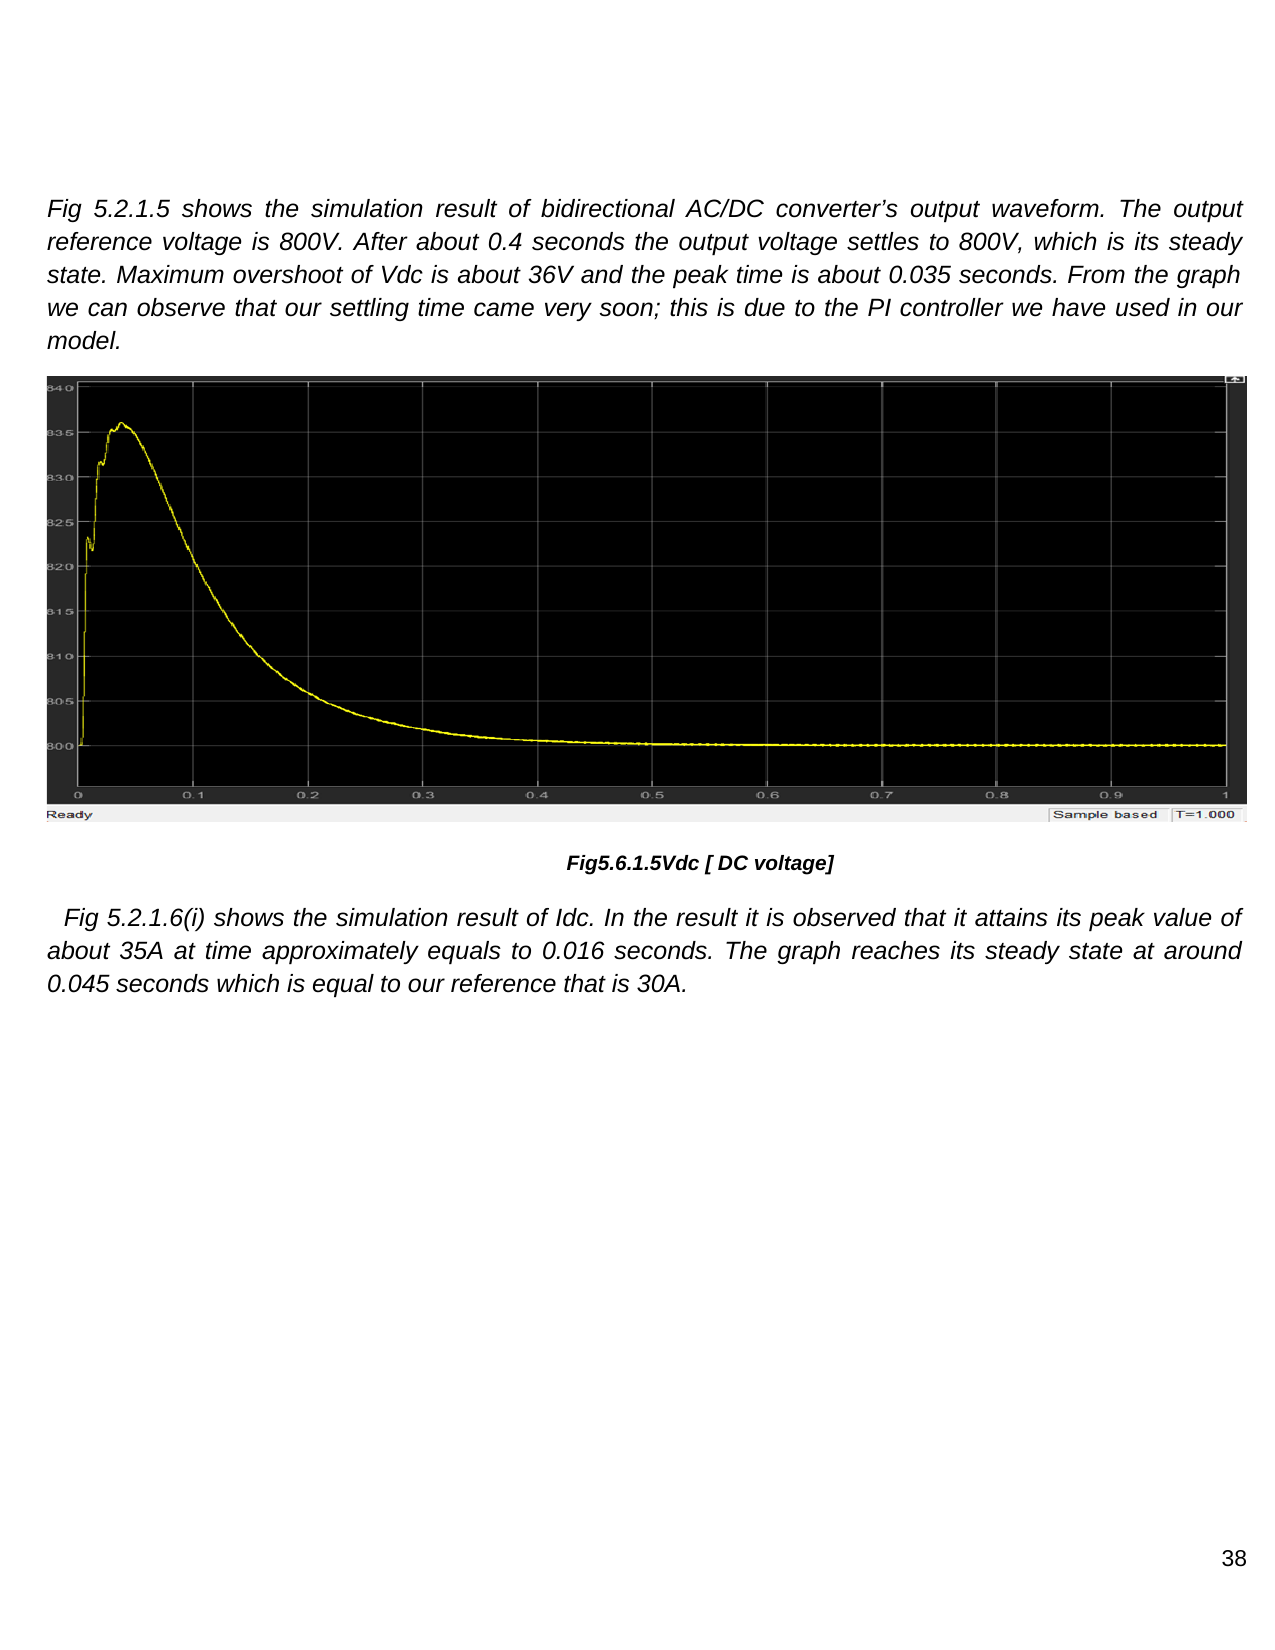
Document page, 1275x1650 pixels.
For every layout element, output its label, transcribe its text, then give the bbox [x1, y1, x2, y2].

text Fig 5.2.1.5 shows the simulation result of bidirectional AC/DC converter’s output waveform. The output reference voltage is 800V. After about 0.4 seconds the output voltage settles to 800V, which is its steady state. Maximum overshoot of Vdc is about 36V and the peak time is about 0.035 seconds. From the graph we can observe that our settling time came very soon; this is due to the PI controller we have used in our model. [47, 194, 1247, 355]
text Fig5.6.1.5Vdc [ DC voltage] [47, 851, 1275, 875]
text Fig 5.2.1.6(i) shows the simulation result of Idc. In the result it is observed that it attains its peak value of about 35A at time approximately equals to 0.016 seconds. The graph reaches its steady state at around 0.045 seconds which is equal to our reference that is 30A. [47, 903, 1247, 998]
picture [46, 376, 1247, 822]
